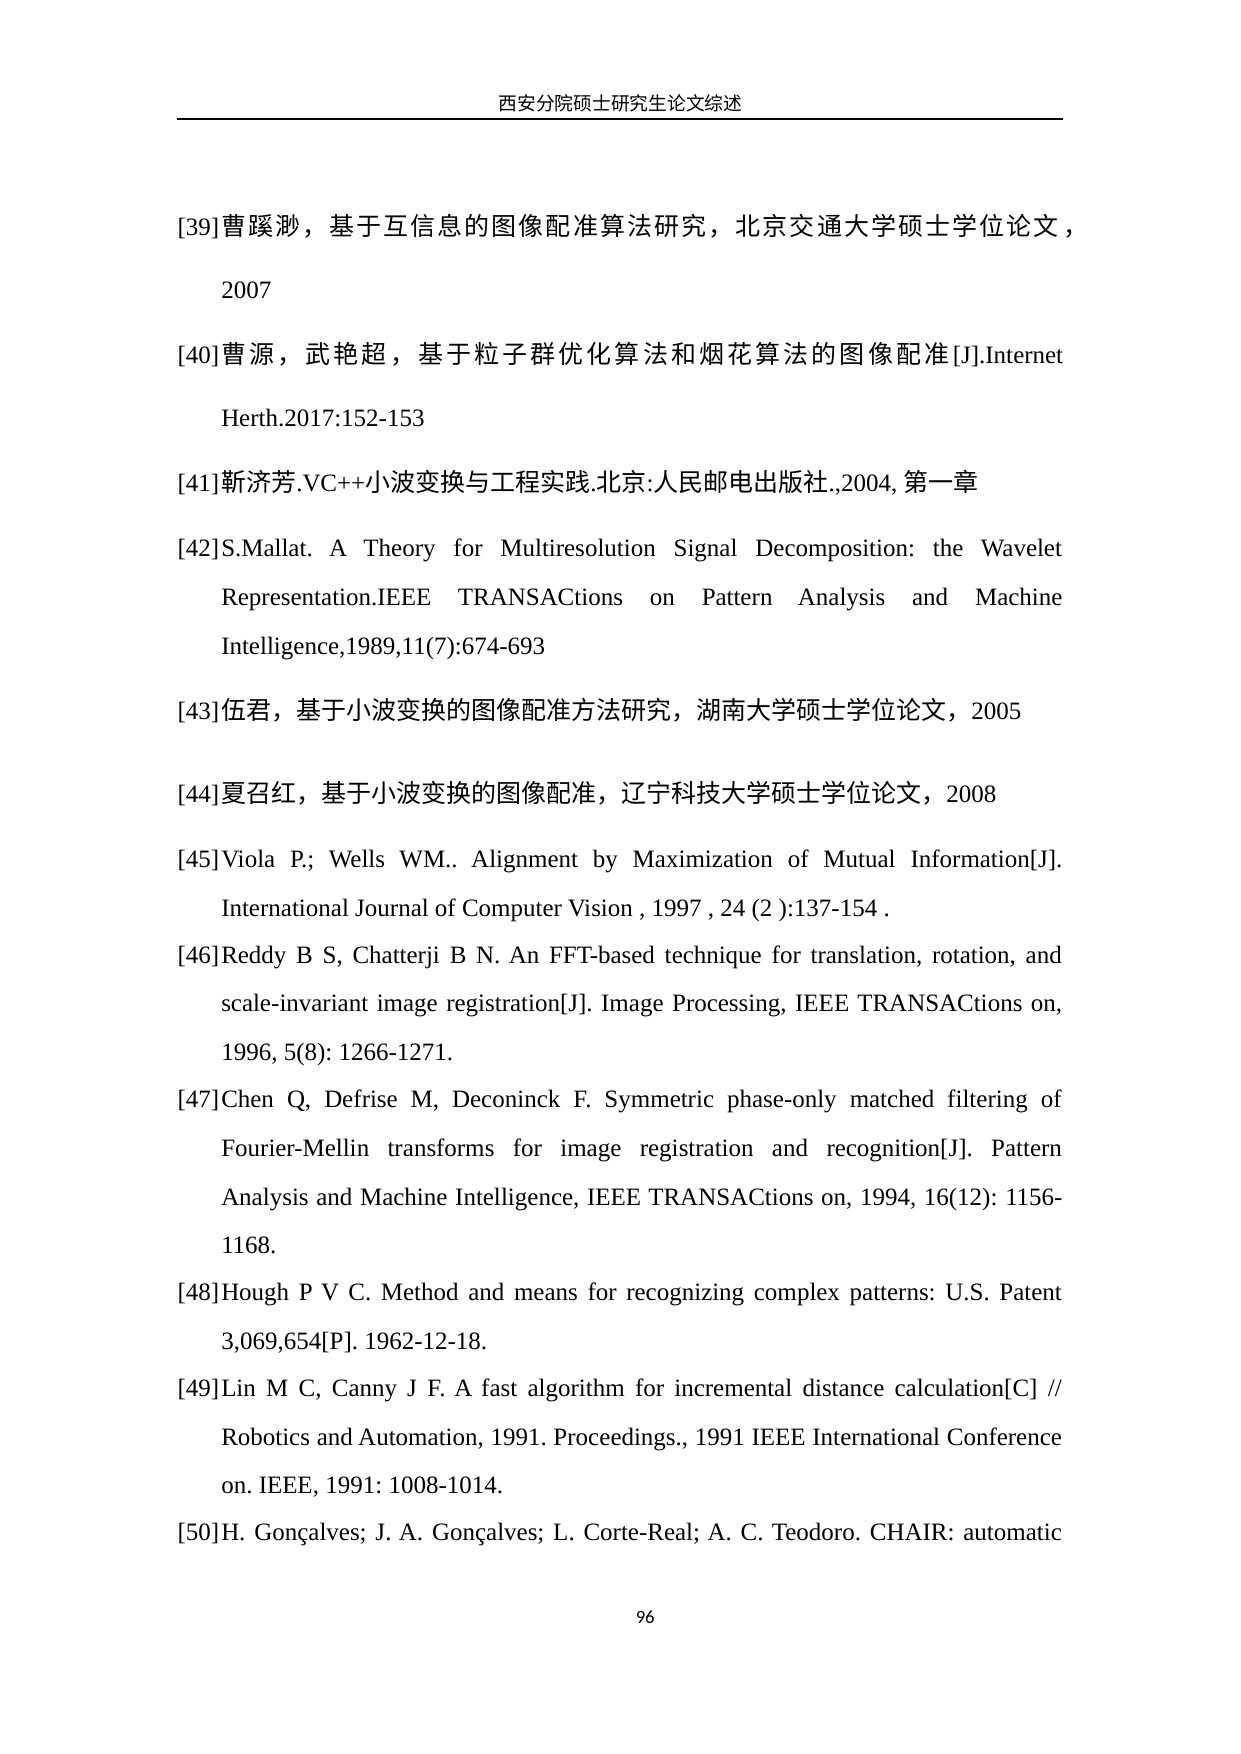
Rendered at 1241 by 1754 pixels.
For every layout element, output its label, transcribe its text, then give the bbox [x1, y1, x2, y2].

list 曹源，武艳超，基于粒子群优化算法和烟花算法的图像配准[J].Internet Herth.2017:152-153 [177, 320, 1063, 434]
list 曹蹊渺，基于互信息的图像配准算法研究，北京交通大学硕士学位论文，2007 [177, 192, 1063, 306]
list Chen Q, Defrise M, Deconinck F. Symmetric phase-only matched filtering of Fourier-Mellin transforms for image registration and recognition[J]. Pattern Analysis and Machine Intelligence, IEEE TRANSACtions on, 1994, 16(12): 1156-1168. [177, 1082, 1063, 1261]
list 靳济芳.VC++小波变换与工程实践.北京:人民邮电出版社.,2004, 第一章 [177, 448, 1063, 513]
list Lin M C, Canny J F. A fast algorithm for incremental distance calculation[C] // Robotics and Automation, 1991. Proceedings., 1991 IEEE International Conference on. IEEE, 1991: 1008-1014. [177, 1371, 1063, 1501]
list Viola P.; Wells WM.. Alignment by Maximization of Mutual Information[J]. International Journal of Computer Vision , 1997 , 24 (2 ):137-154 . [177, 842, 1063, 923]
list Reddy B S, Chatterji B N. An FFT-based technique for translation, rotation, and scale-invariant image registration[J]. Image Processing, IEEE TRANSACtions on, 1996, 5(8): 1266-1271. [177, 938, 1063, 1068]
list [177, 1515, 1063, 1548]
list Hough P V C. Method and means for recognizing complex patterns: U.S. Patent 3,069,654[P]. 1962-12-18. [177, 1275, 1063, 1357]
list 伍君，基于小波变换的图像配准方法研究，湖南大学硕士学位论文，2005 [177, 676, 1063, 741]
list S.Mallat. A Theory for Multiresolution Signal Decomposition: the Wavelet Representation.IEEE TRANSACtions on Pattern Analysis and Machine Intelligence,1989,11(7):674-693 [177, 532, 1063, 662]
list 夏召红，基于小波变换的图像配准，辽宁科技大学硕士学位论文，2008 [177, 759, 1063, 824]
